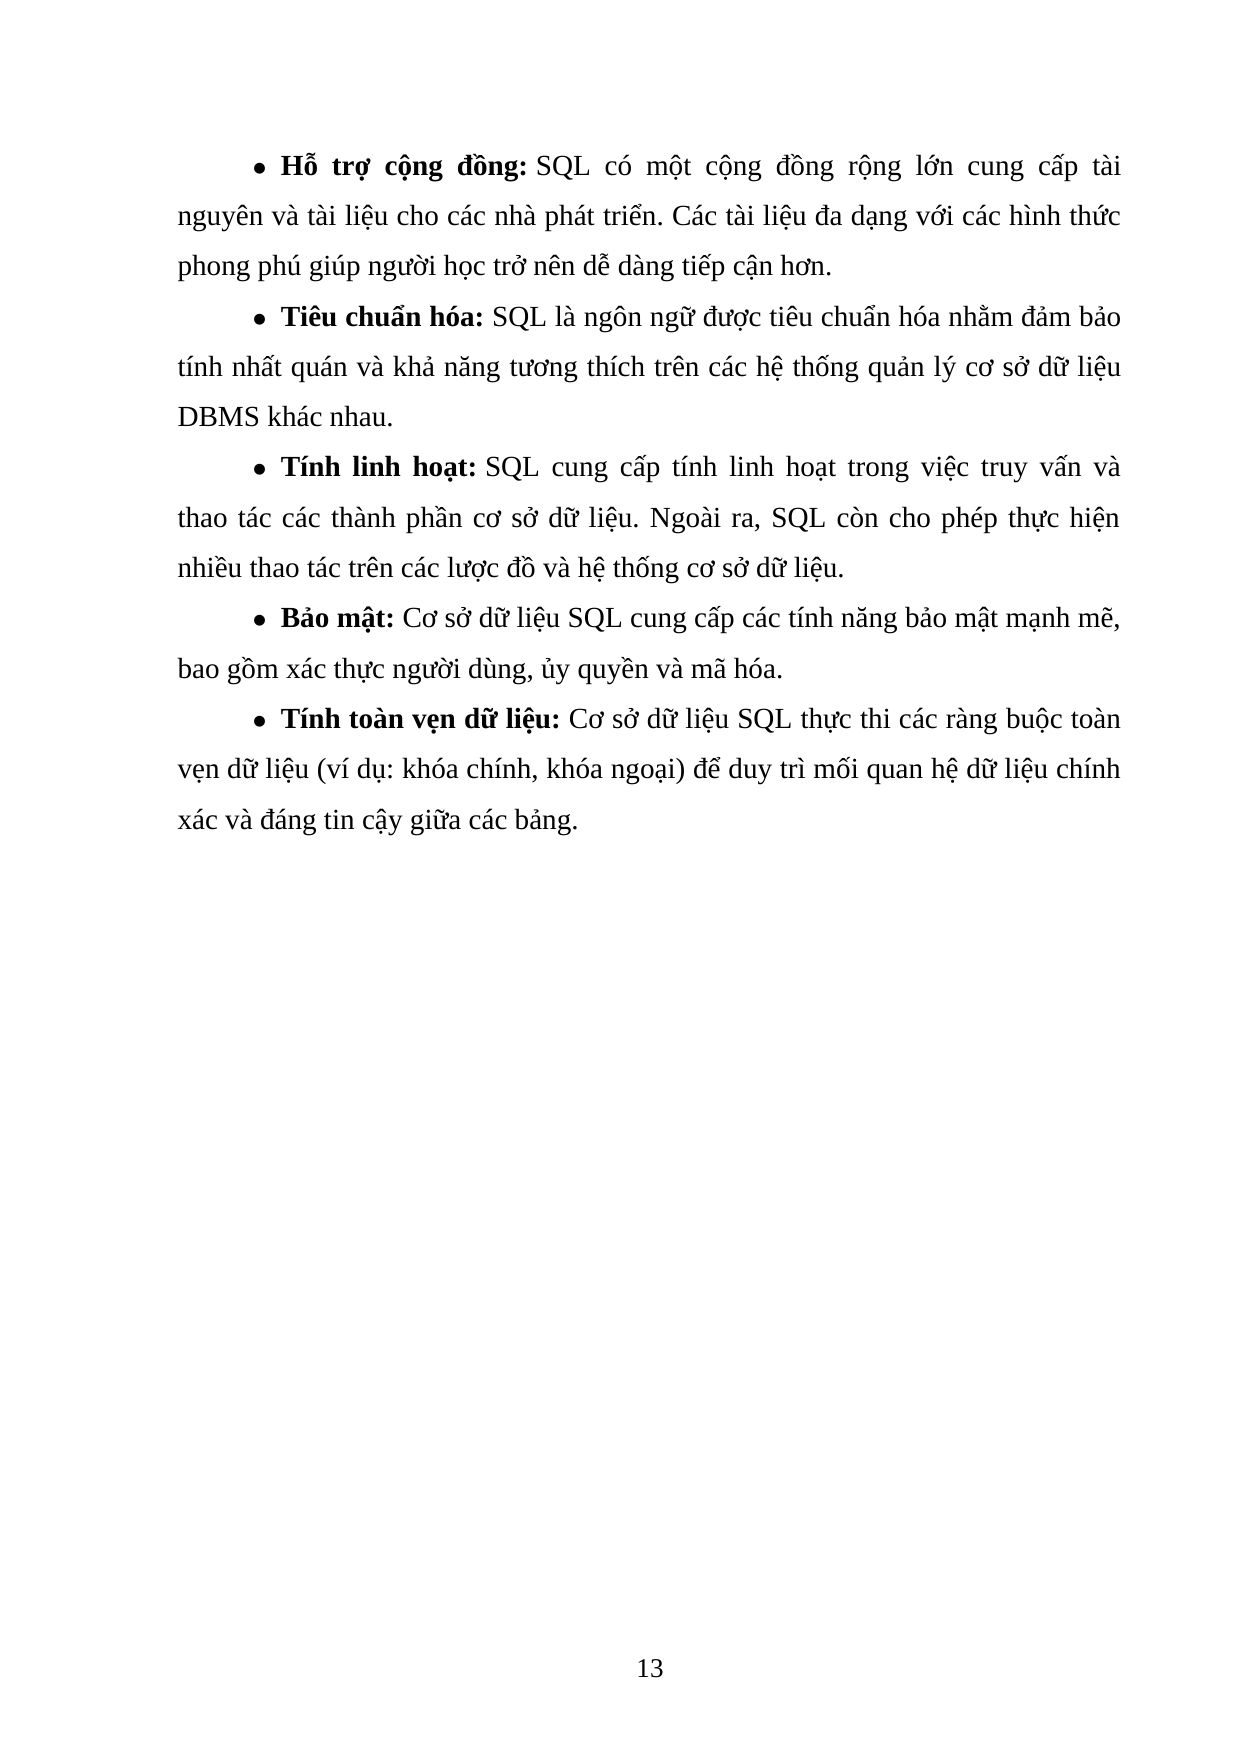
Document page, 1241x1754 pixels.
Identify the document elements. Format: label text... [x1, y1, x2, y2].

list Tính linh hoạt: SQL cung cấp tính linh hoạt trong việc truy vấn và thao tác các thành phần cơ sở dữ liệu. Ngoài ra, SQL còn cho phép thực hiện nhiều thao tác trên các lược đồ và hệ thống cơ sở dữ liệu. [177, 449, 1122, 500]
list Bảo mật: Cơ sở dữ liệu SQL cung cấp các tính năng bảo mật mạnh mẽ, bao gồm xác thực người dùng, ủy quyền và mã hóa. [177, 601, 1122, 684]
list Tiêu chuẩn hóa: SQL là ngôn ngữ được tiêu chuẩn hóa nhằm đảm bảo tính nhất quán và khả năng tương thích trên các hệ thống quản lý cơ sở dữ liệu DBMS khác nhau. [177, 382, 1122, 433]
list Hỗ trợ cộng đồng: SQL có một cộng đồng rộng lớn cung cấp tài nguyên và tài liệu cho các nhà phát triển. Các tài liệu đa dạng với các hình thức phong phú giúp người học trở nên dễ dàng tiếp cận hơn. [177, 148, 1122, 198]
list Hỗ trợ cộng đồng: SQL có một cộng đồng rộng lớn cung cấp tài nguyên và tài liệu cho các nhà phát triển. Các tài liệu đa dạng với các hình thức phong phú giúp người học trở nên dễ dàng tiếp cận hơn. [177, 232, 1122, 282]
list Tính linh hoạt: SQL cung cấp tính linh hoạt trong việc truy vấn và thao tác các thành phần cơ sở dữ liệu. Ngoài ra, SQL còn cho phép thực hiện nhiều thao tác trên các lược đồ và hệ thống cơ sở dữ liệu. [177, 533, 1122, 584]
list Tính toàn vẹn dữ liệu: Cơ sở dữ liệu SQL thực thi các ràng buộc toàn vẹn dữ liệu (ví dụ: khóa chính, khóa ngoại) để duy trì mối quan hệ dữ liệu chính xác và đáng tin cậy giữa các bảng. [177, 785, 1122, 835]
list Tính toàn vẹn dữ liệu: Cơ sở dữ liệu SQL thực thi các ràng buộc toàn vẹn dữ liệu (ví dụ: khóa chính, khóa ngoại) để duy trì mối quan hệ dữ liệu chính xác và đáng tin cậy giữa các bảng. [177, 701, 1122, 751]
list Tiêu chuẩn hóa: SQL là ngôn ngữ được tiêu chuẩn hóa nhằm đảm bảo tính nhất quán và khả năng tương thích trên các hệ thống quản lý cơ sở dữ liệu DBMS khác nhau. [177, 299, 1122, 349]
